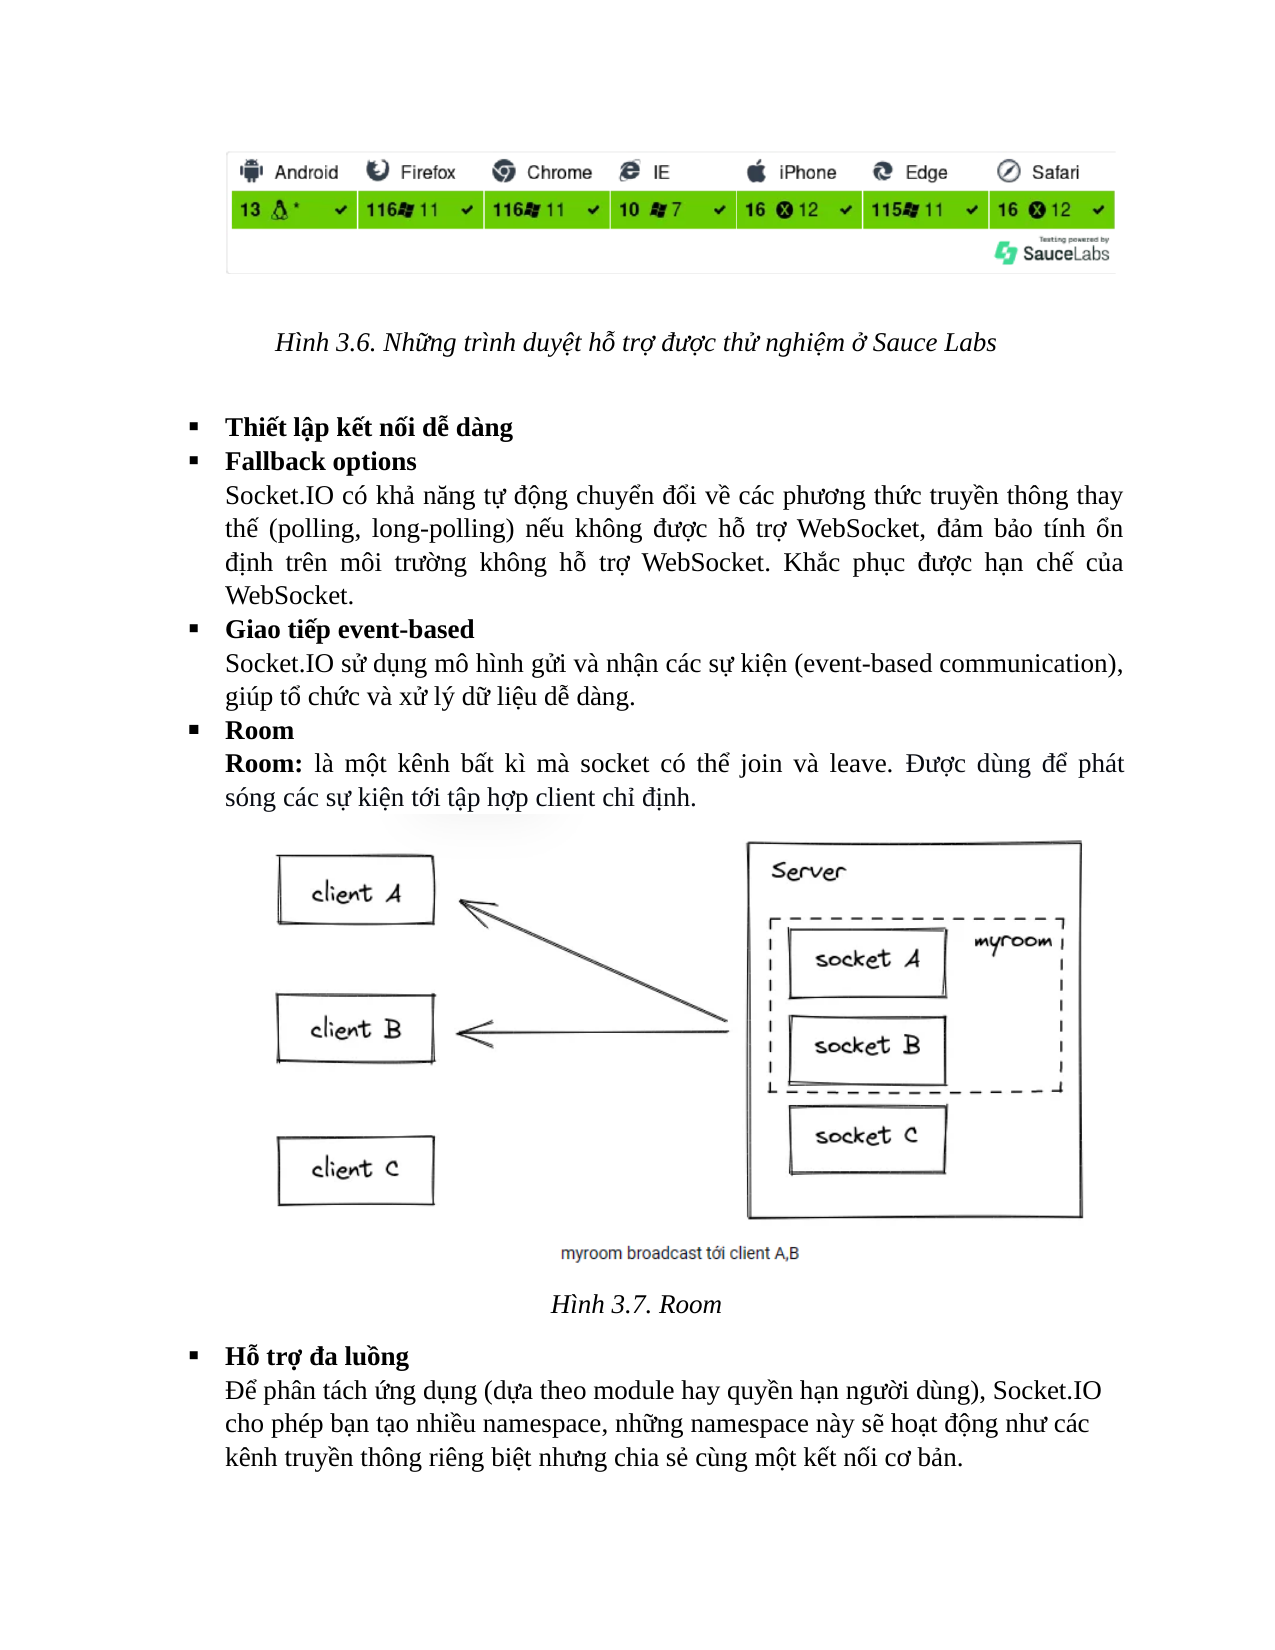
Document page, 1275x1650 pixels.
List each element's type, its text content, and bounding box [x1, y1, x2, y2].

list Hỗ trợ đa luồng [187, 1340, 1125, 1371]
list Room [187, 714, 1125, 745]
list Socket.IO sử dụng mô hình gửi và nhận các sự kiện (event-based communication), giúp tổ chức và xử lý dữ liệu dễ dàng. [225, 647, 1125, 711]
list Room: là một kênh bất kì mà socket có thể join và leave. Được dùng để phát sóng các sự kiện tới tập hợp client chỉ định. [225, 748, 1125, 812]
list Giao tiếp event-based [187, 613, 1125, 644]
picture [225, 150, 1116, 274]
text Hình 3.6. Những trình duyệt hỗ trợ được thử nghiệm ở Sauce Labs [150, 326, 1125, 357]
list Thiết lập kết nối dễ dàng [187, 411, 1125, 443]
list Socket.IO có khả năng tự động chuyển đổi về các phương thức truyền thông thay thế (polling, long-polling) nếu không được hỗ trợ WebSocket, đảm bảo tính ổn định trên môi trường không hỗ trợ WebSocket. Khắc phục được hạn chế của WebSocket. [225, 479, 1125, 611]
list Fallback options [187, 445, 1125, 476]
text Hình 3.7. Room [150, 1288, 1125, 1319]
picture [225, 814, 1094, 1270]
list Để phân tách ứng dụng (dựa theo module hay quyền hạn người dùng), Socket.IO cho phép bạn tạo nhiều namespace, những namespace này sẽ hoạt động như các kênh truyền thông riêng biệt nhưng chia sẻ cùng một kết nối cơ bản. [225, 1374, 1125, 1472]
